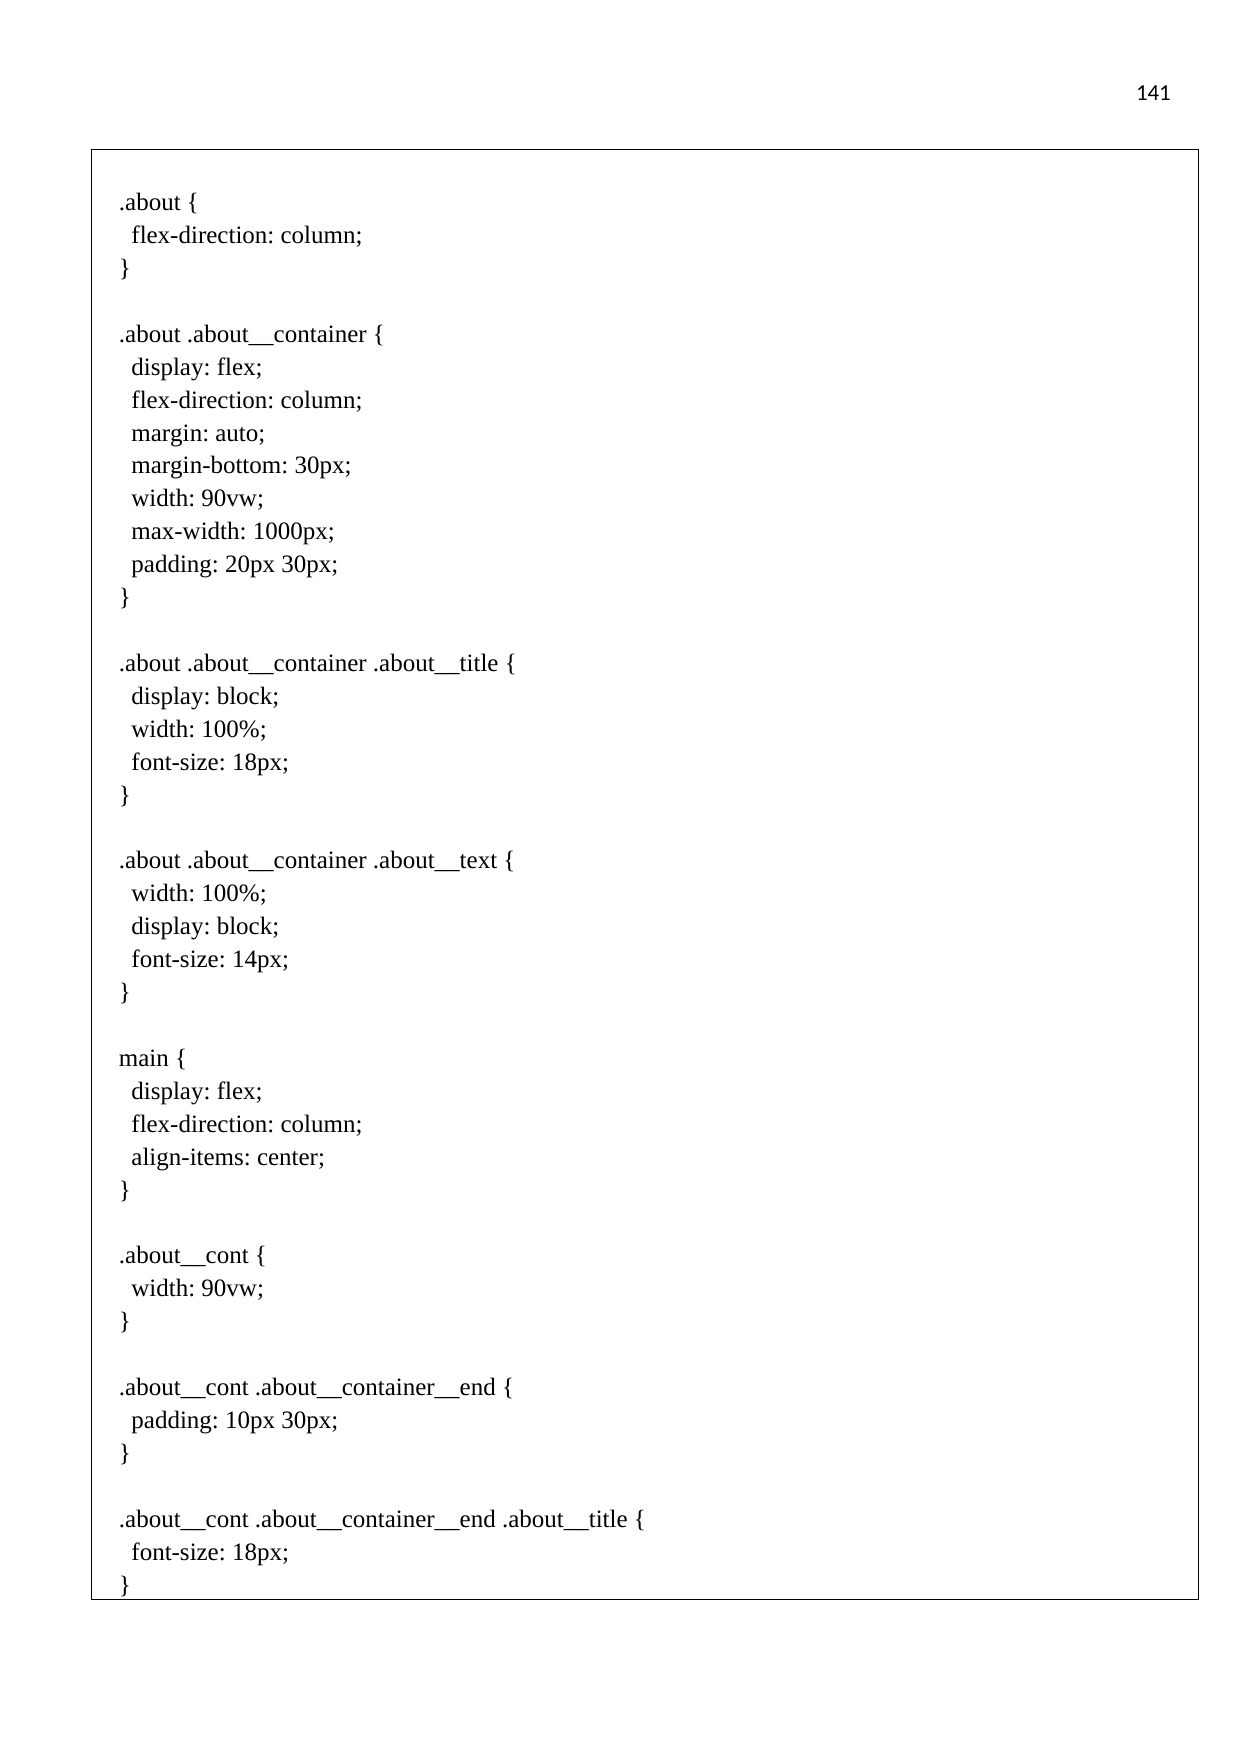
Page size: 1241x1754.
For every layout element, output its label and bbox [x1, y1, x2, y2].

table_header [92, 150, 1198, 1598]
